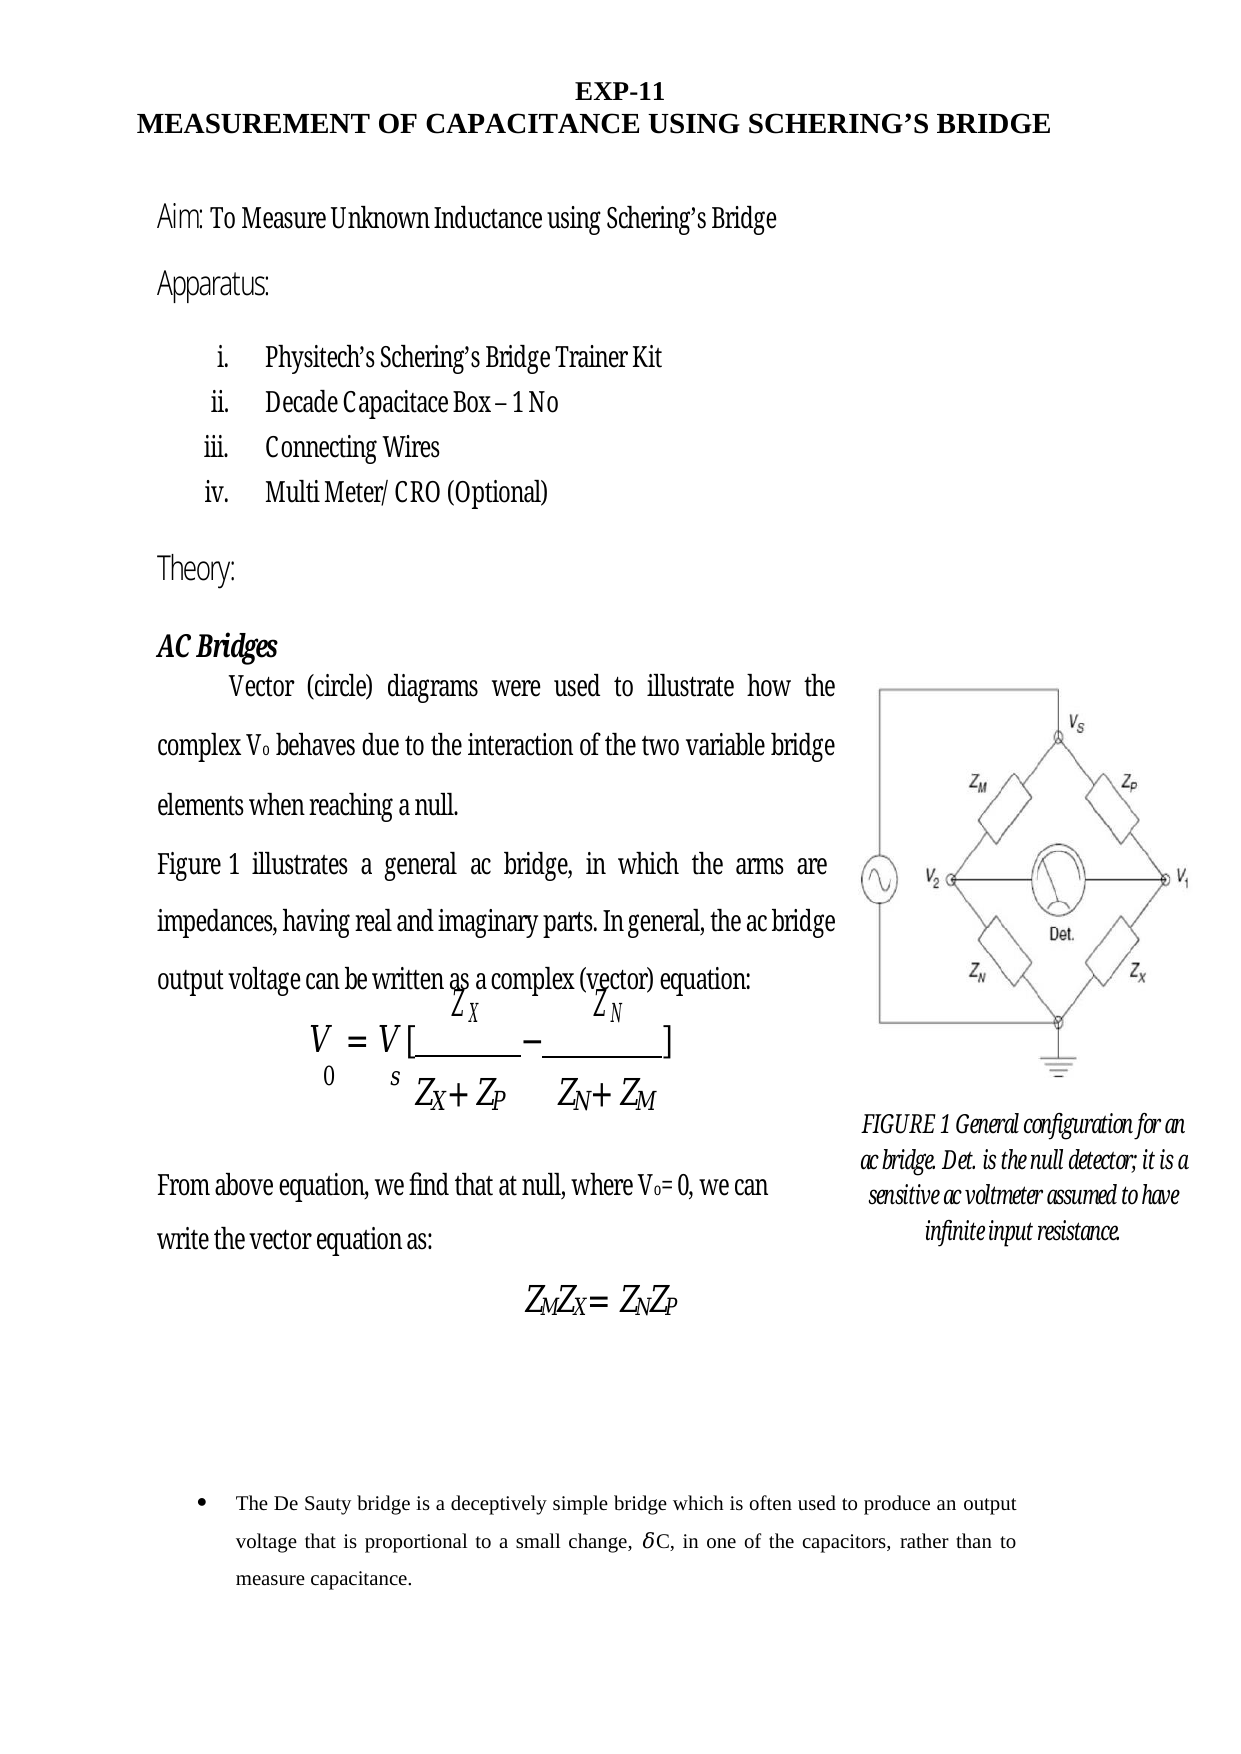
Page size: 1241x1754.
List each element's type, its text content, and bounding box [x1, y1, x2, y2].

list The De Sauty bridge is a deceptively simple bridge which is often used to produce an output voltage that is proportional to a small change, 𝛿C, in one of the capacitors, rather than to measure capacitance. [198, 1491, 1016, 1589]
subtitle MEASUREMENT OF CAPACITANCE USING SCHERING’S BRIDGE [75, 106, 1113, 140]
text EXP-11 [75, 75, 1165, 106]
